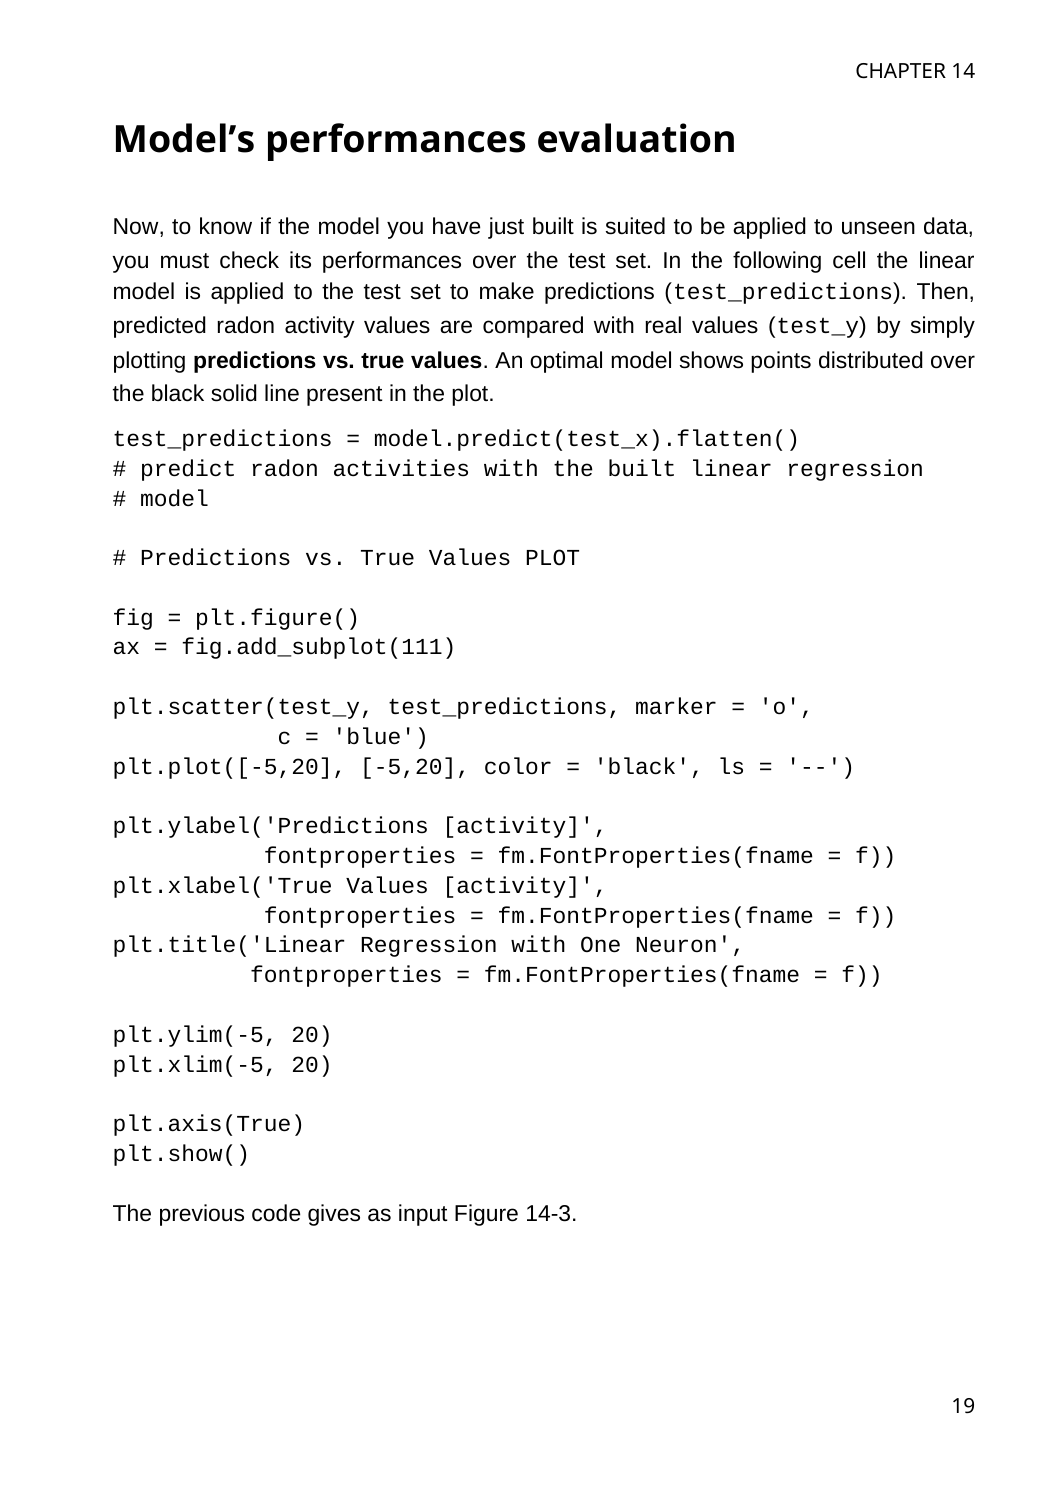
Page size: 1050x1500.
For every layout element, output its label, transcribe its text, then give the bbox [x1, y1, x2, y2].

text # model [112, 487, 975, 513]
text fontproperties = fm.FontProperties(fname = f)) [112, 844, 975, 870]
text The previous code gives as input Figure 14-3. [112, 1193, 975, 1226]
text fontproperties = fm.FontProperties(fname = f)) [112, 964, 975, 989]
text # predict radon activities with the built linear regression [112, 457, 975, 483]
text plt.xlim(-5, 20) [112, 1053, 975, 1079]
text plt.ylabel('Predictions [activity]', [112, 815, 975, 841]
text plt.plot([-5,20], [-5,20], color = 'black', ls = '--') [112, 755, 975, 781]
text c = 'blue') [112, 725, 975, 751]
text fig = plt.figure() [112, 606, 975, 632]
text plt.scatter(test_y, test_predictions, marker = 'o', [112, 696, 975, 721]
text plt.ylim(-5, 20) [112, 1023, 975, 1049]
text Now, to know if the model you have just built is suited to be applied to unseen data, you must check its performances over the test set. In the following cell the linear model is applied to the test set to make predictions (test_predictions). Then, predicted radon activity values are compared with real values (test_y) by simply plotting predictions vs. true values. An optimal model shows points distributed over the black solid line present in the plot. [112, 207, 975, 407]
subtitle Model’s performances evaluation [112, 112, 975, 163]
text plt.axis(True) [112, 1113, 975, 1138]
text fontproperties = fm.FontProperties(fname = f)) [112, 904, 975, 930]
text plt.xlabel('True Values [activity]', [112, 874, 975, 900]
text # Predictions vs. True Values PLOT [112, 547, 975, 572]
text test_predictions = model.predict(test_x).flatten() [112, 427, 975, 453]
text plt.show() [112, 1142, 975, 1168]
text plt.title('Linear Regression with One Neuron', [112, 934, 975, 960]
text ax = fig.add_subplot(111) [112, 636, 975, 662]
